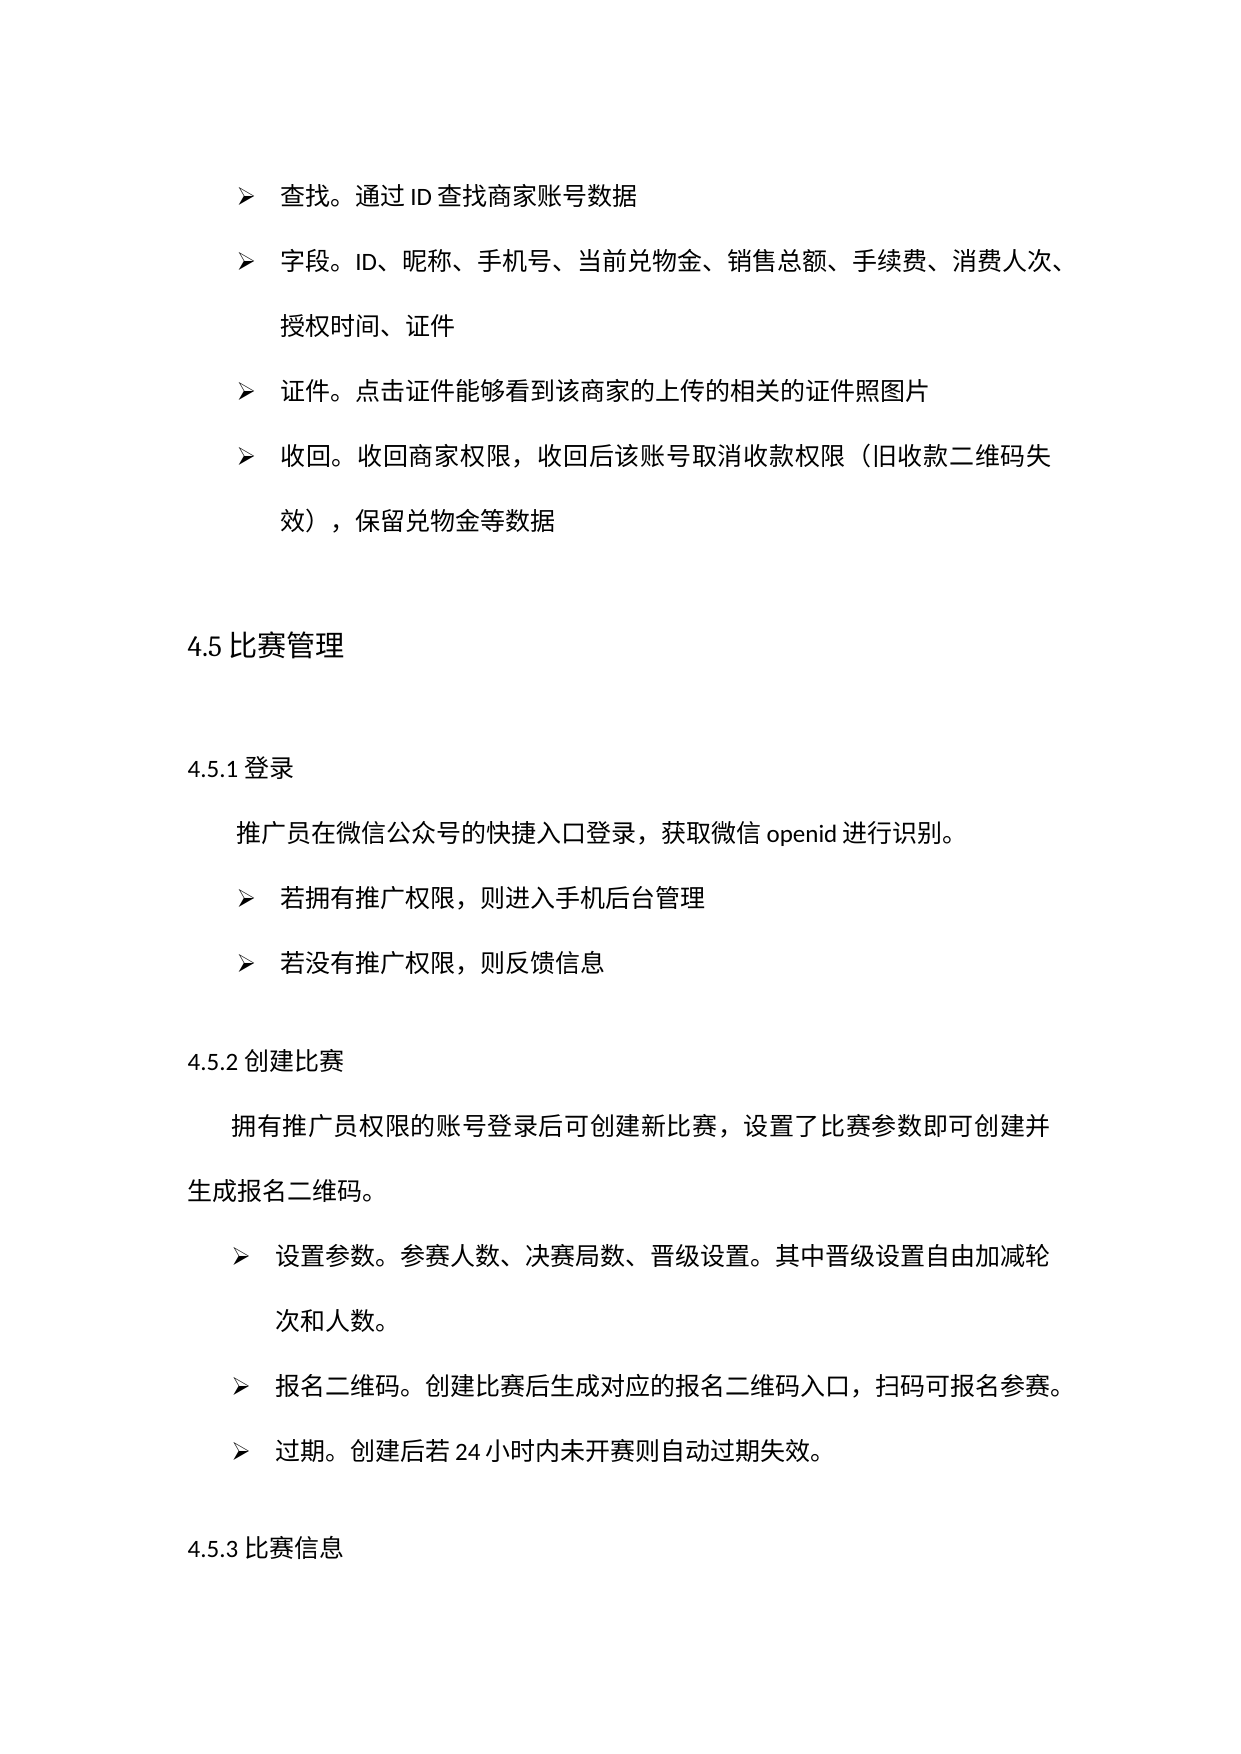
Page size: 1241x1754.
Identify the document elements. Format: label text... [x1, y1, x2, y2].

list 设置参数。参赛人数、决赛局数、晋级设置。其中晋级设置自由加减轮次和人数。 [231, 1222, 1053, 1352]
text 4.5.3 比赛信息 [187, 1514, 1053, 1579]
list 字段。ID、昵称、手机号、当前兑物金、销售总额、手续费、消费人次、授权时间、证件 [236, 227, 1053, 357]
text 4.5.2 创建比赛 [187, 1027, 1053, 1092]
list 收回。收回商家权限，收回后该账号取消收款权限（旧收款二维码失效），保留兑物金等数据 [236, 422, 1053, 552]
list 报名二维码。创建比赛后生成对应的报名二维码入口，扫码可报名参赛。 [231, 1352, 1053, 1417]
text 推广员在微信公众号的快捷入口登录，获取微信openid进行识别。 [187, 799, 1053, 864]
list 查找。通过ID查找商家账号数据 [236, 162, 1053, 227]
list 若没有推广权限，则反馈信息 [236, 929, 1053, 994]
text 4.5.1 登录 [187, 734, 1053, 799]
subtitle 4.5 比赛管理 [187, 612, 1053, 677]
text 拥有推广员权限的账号登录后可创建新比赛，设置了比赛参数即可创建并生成报名二维码。 [187, 1092, 1053, 1222]
list 证件。点击证件能够看到该商家的上传的相关的证件照图片 [236, 357, 1053, 422]
list 过期。创建后若24小时内未开赛则自动过期失效。 [231, 1417, 1053, 1482]
list 若拥有推广权限，则进入手机后台管理 [236, 864, 1053, 929]
